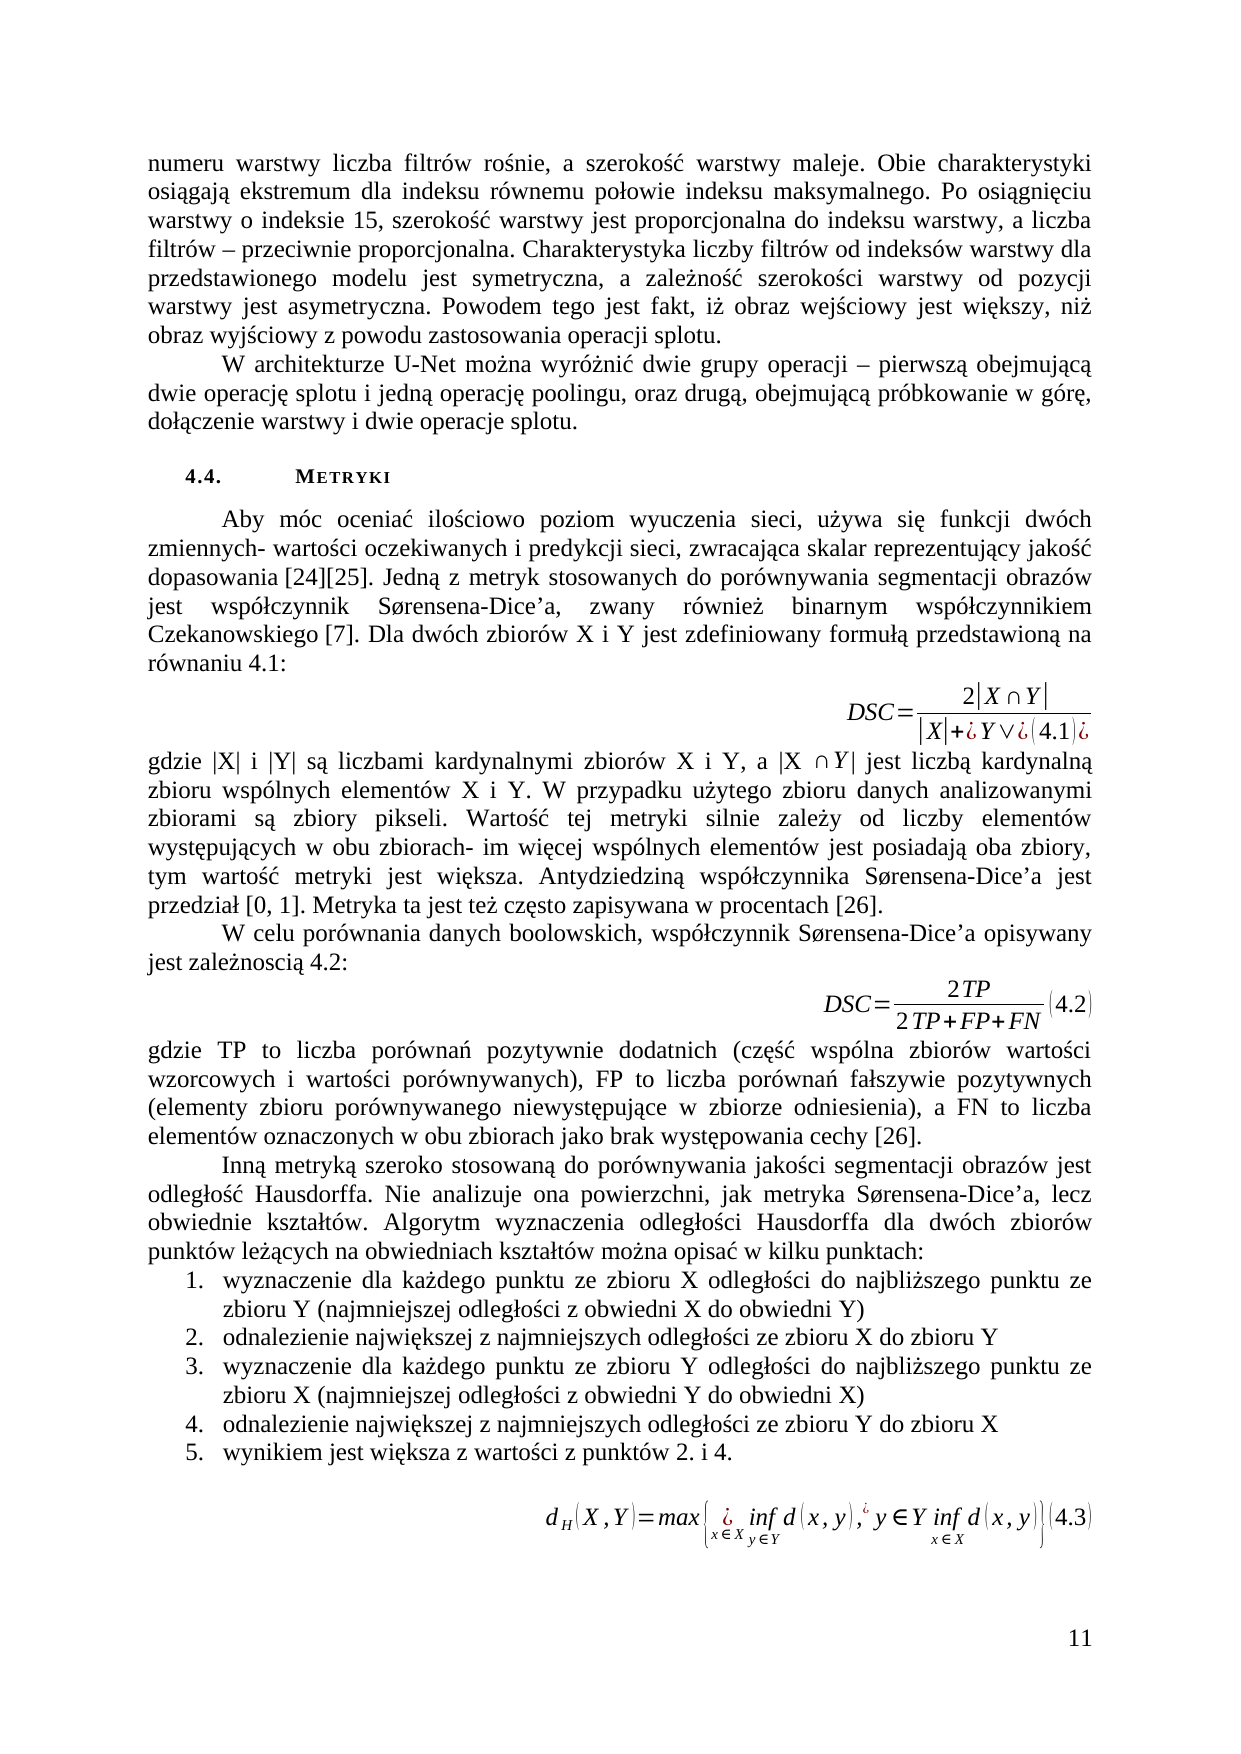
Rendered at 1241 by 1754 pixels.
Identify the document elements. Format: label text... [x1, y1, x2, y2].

list odnalezienie największej z najmniejszych odległości ze zbioru Y do zbioru X [185, 1409, 1093, 1437]
text W celu porównania danych boolowskich, współczynnik Sørensena-Dice’a opisywany jest zależnoscią 4.2: [148, 918, 1093, 976]
text Aby móc oceniać ilościowo poziom wyuczenia sieci, używa się funkcji dwóch zmiennych- wartości oczekiwanych i predykcji sieci, zwracająca skalar reprezentujący jakość dopasowania [24][25]. Jedną z metryk stosowanych do porównywania segmentacji obrazów jest współczynnik Sørensena-Dice’a, zwany również binarnym współczynnikiem Czekanowskiego [7]. Dla dwóch zbiorów X i Y jest zdefiniowany formułą przedstawioną na równaniu 4.1: [148, 504, 1093, 677]
subtitle Metryki [185, 464, 1093, 488]
list odnalezienie największej z najmniejszych odległości ze zbioru X do zbioru Y [185, 1322, 1093, 1351]
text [148, 148, 1093, 349]
text W architekturze U-Net można wyróżnić dwie grupy operacji – pierwszą obejmującą dwie operację splotu i jedną operację poolingu, oraz drugą, obejmującą próbkowanie w górę, dołączenie warstwy i dwie operacje splotu. [148, 349, 1093, 435]
list wyznaczenie dla każdego punktu ze zbioru X odległości do najbliższego punktu ze zbioru Y (najmniejszej odległości z obwiedni X do obwiedni Y) [185, 1265, 1093, 1322]
text Inną metryką szeroko stosowaną do porównywania jakości segmentacji obrazów jest odległość Hausdorffa. Nie analizuje ona powierzchni, jak metryka Sørensena-Dice’a, lecz obwiednie kształtów. Algorytm wyznaczenia odległości Hausdorffa dla dwóch zbiorów punktów leżących na obwiedniach kształtów można opisać w kilku punktach: [148, 1150, 1093, 1265]
text gdzie |X| i |Y| są liczbami kardynalnymi zbiorów X i Y, a |X | jest liczbą kardynalną zbioru wspólnych elementów X i Y. W przypadku użytego zbioru danych analizowanymi zbiorami są zbiory pikseli. Wartość tej metryki silnie zależy od liczby elementów występujących w obu zbiorach- im więcej wspólnych elementów jest posiadają oba zbiory, tym wartość metryki jest większa. Antydziedziną współczynnika Sørensena-Dice’a jest przedział [0, 1]. Metryka ta jest też często zapisywana w procentach [26]. [148, 746, 1093, 918]
list wyznaczenie dla każdego punktu ze zbioru Y odległości do najbliższego punktu ze zbioru X (najmniejszej odległości z obwiedni Y do obwiedni X) [185, 1351, 1093, 1409]
list wynikiem jest większa z wartości z punktów 2. i 4. [185, 1437, 1093, 1466]
text gdzie TP to liczba porównań pozytywnie dodatnich (część wspólna zbiorów wartości wzorcowych i wartości porównywanych), FP to liczba porównań fałszywie pozytywnych (elementy zbioru porównywanego niewystępujące w zbiorze odniesienia), a FN to liczba elementów oznaczonych w obu zbiorach jako brak występowania cechy [26]. [148, 1035, 1093, 1150]
